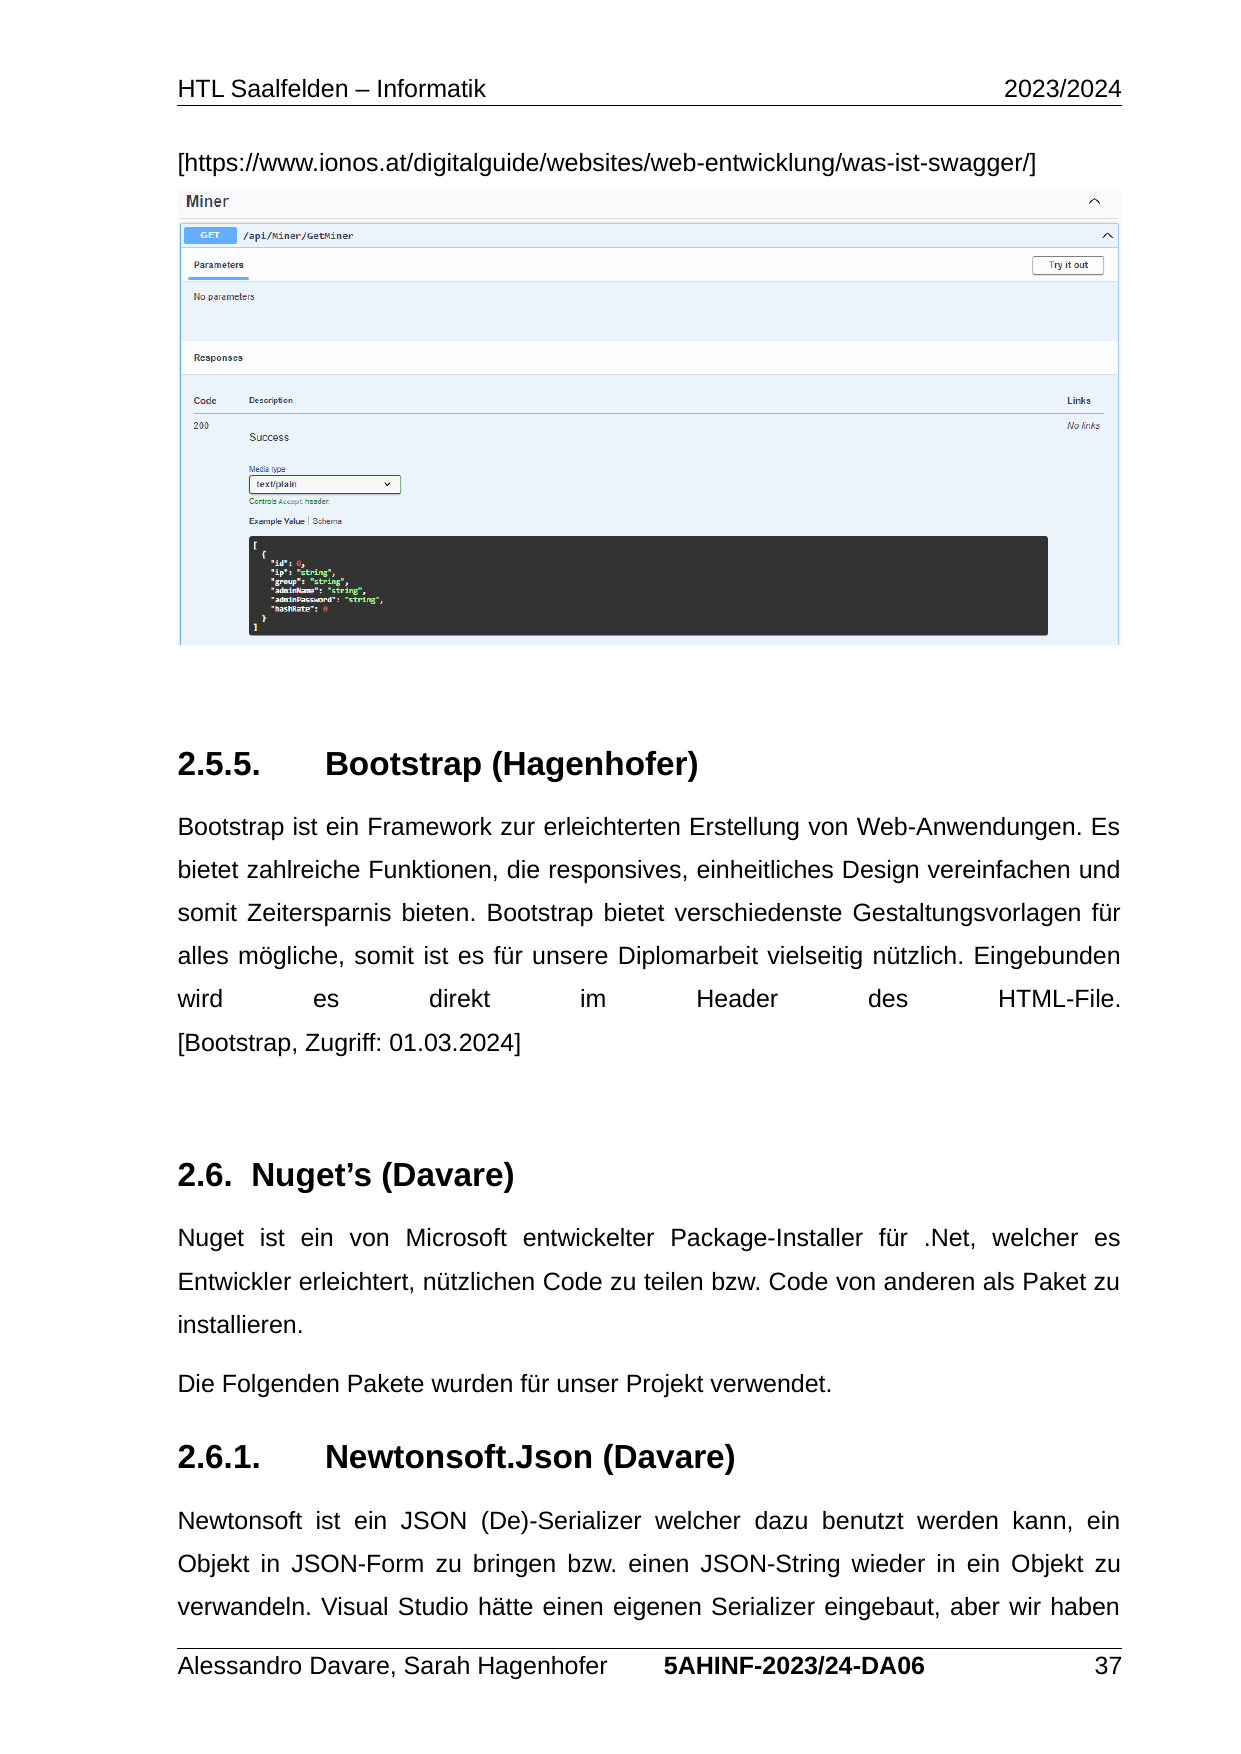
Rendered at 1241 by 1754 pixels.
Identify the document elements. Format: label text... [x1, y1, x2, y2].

text [https://www.ionos.at/digitalguide/websites/web-entwicklung/was-ist-swagger/] [177, 148, 1122, 190]
subtitle Bootstrap (Hagenhofer) [177, 744, 1122, 782]
picture [177, 190, 1123, 645]
text Bootstrap ist ein Framework zur erleichterten Erstellung von Web-Anwendungen. Es bietet zahlreiche Funktionen, die responsives, einheitliches Design vereinfachen und somit Zeitersparnis bieten. Bootstrap bietet verschiedenste Gestaltungsvorlagen für alles mögliche, somit ist es für unsere Diplomarbeit vielseitig nützlich. Eingebunden wird es direkt im Header des HTML-File. [Bootstrap, Zugriff: 01.03.2024] [177, 812, 1122, 1056]
text Nuget ist ein von Microsoft entwickelter Package-Installer für .Net, welcher es Entwickler erleichtert, nützlichen Code zu teilen bzw. Code von anderen als Paket zu installieren. [177, 1223, 1122, 1338]
subtitle Nuget’s (Davare) [177, 1155, 1122, 1194]
text Die Folgenden Pakete wurden für unser Projekt verwendet. [177, 1369, 1122, 1398]
subtitle Newtonsoft.Json (Davare) [177, 1438, 1122, 1476]
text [177, 1506, 1122, 1621]
